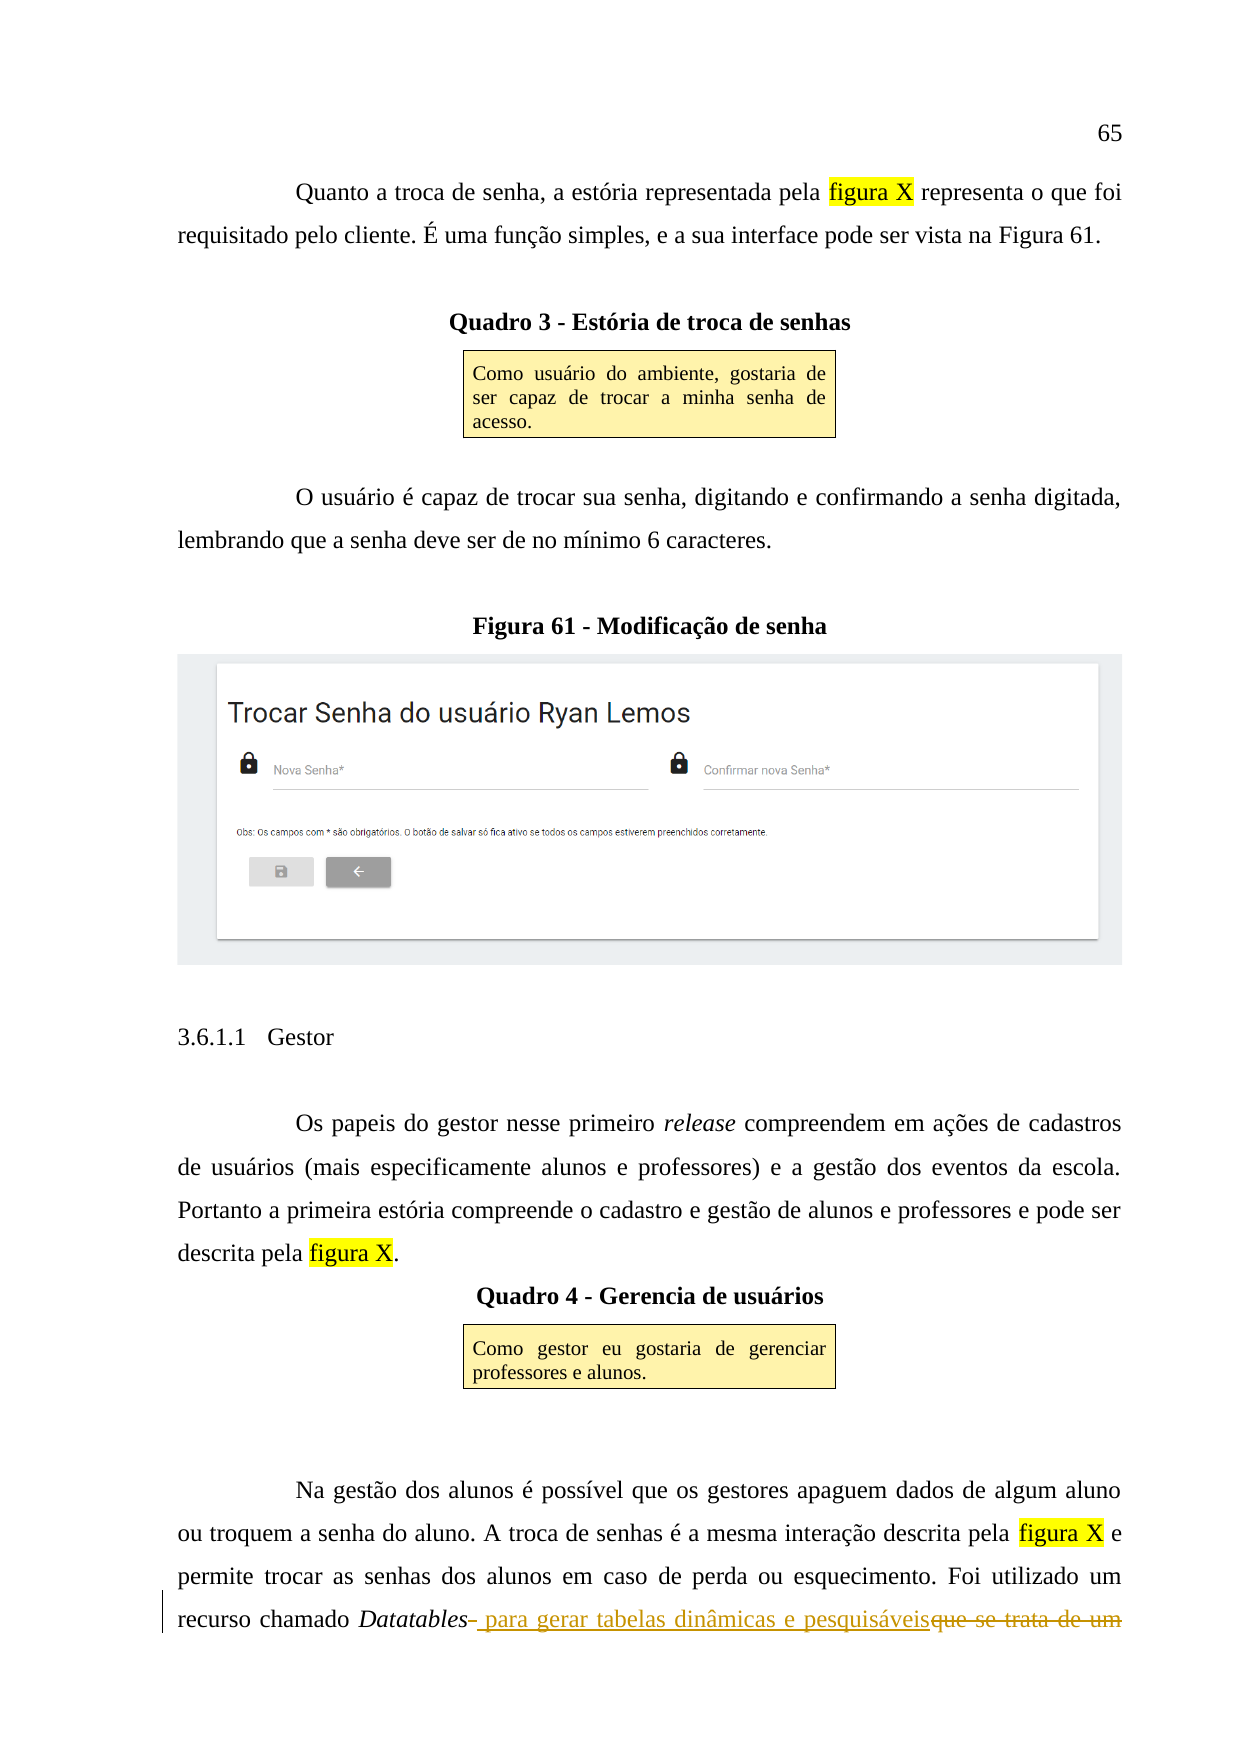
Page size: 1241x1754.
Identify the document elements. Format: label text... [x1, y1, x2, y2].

text Os papeis do gestor nesse primeiro release compreendem em ações de cadastros de usuários (mais especificamente alunos e professores) e a gestão dos eventos da escola. Portanto a primeira estória compreende o cadastro e gestão de alunos e professores e pode ser descrita pela figura X. [177, 1108, 1122, 1267]
subtitle Gestor [177, 1022, 1122, 1051]
text Quadro 3 - Estória de troca de senhas [177, 307, 1122, 335]
text Figura - Modificação de senha [177, 611, 1122, 640]
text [177, 1475, 1122, 1633]
text O usuário é capaz de trocar sua senha, digitando e confirmando a senha digitada, lembrando que a senha deve ser de no mínimo 6 caracteres. [177, 482, 1122, 553]
text Como gestor eu gostaria de gerenciar professores e alunos. [464, 1325, 835, 1388]
picture [177, 654, 1123, 965]
text Quanto a troca de senha, a estória representada pela figura X representa o que foi requisitado pelo cliente. É uma função simples, e a sua interface pode ser vista na . [177, 177, 1122, 249]
text Quadro 4 - Gerencia de usuários [177, 1281, 1122, 1310]
text Como usuário do ambiente, gostaria de ser capaz de trocar a minha senha de acesso. [464, 351, 835, 437]
